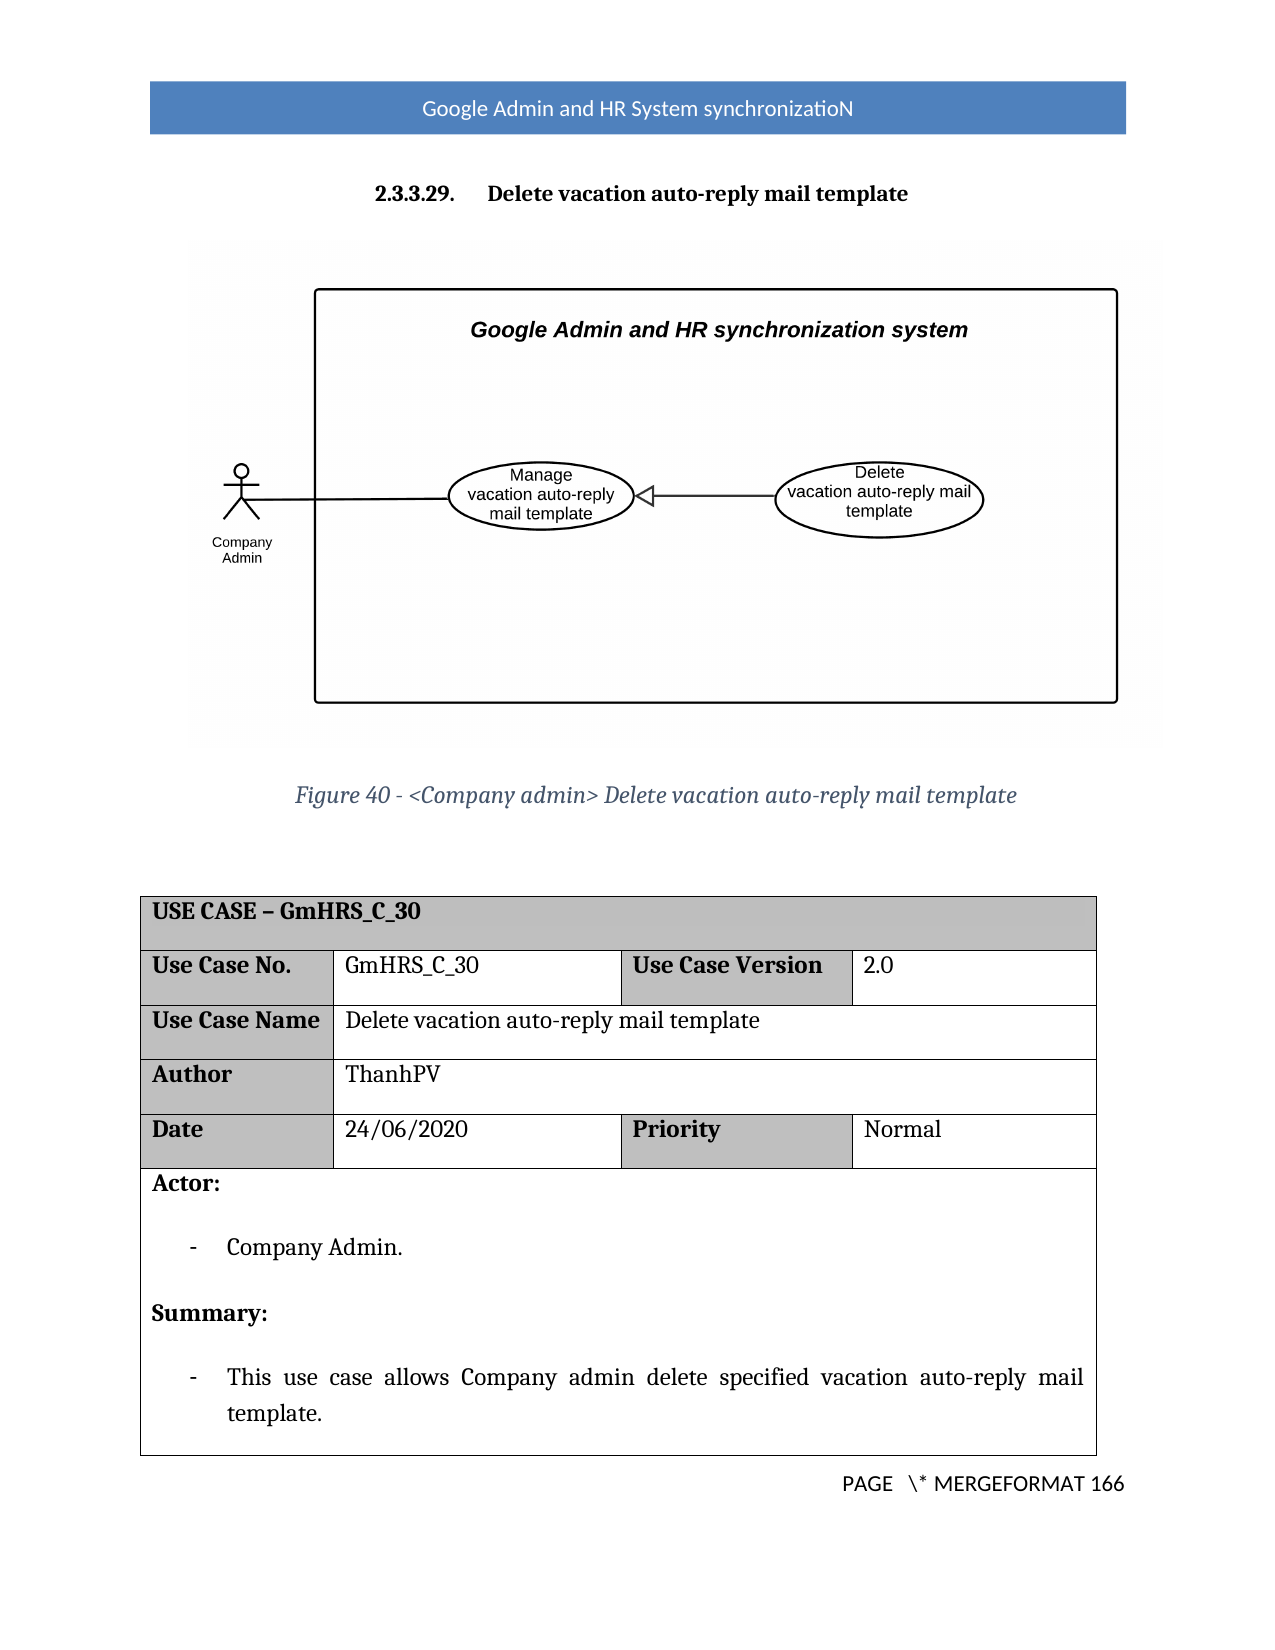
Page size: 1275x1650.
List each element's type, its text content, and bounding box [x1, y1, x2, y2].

picture [187, 240, 1163, 748]
table_cell Author [141, 1060, 333, 1114]
table_header USE CASE – GmHRS_C_30 [141, 897, 1096, 950]
table_cell GmHRS_C_30 [334, 951, 621, 1005]
table_cell Date [141, 1115, 333, 1168]
table_cell 24/06/2020 [334, 1115, 621, 1168]
subtitle Delete vacation auto-reply mail template [375, 181, 1125, 207]
table_cell Delete vacation auto-reply mail template [334, 1006, 1096, 1059]
text Figure 40 - <Company admin> Delete vacation auto-reply mail template [187, 781, 1125, 809]
table_cell Use Case Name [141, 1006, 333, 1059]
table_cell Normal [853, 1115, 1096, 1168]
table_cell Priority [622, 1115, 852, 1168]
table_cell 2.0 [853, 951, 1096, 1005]
table_cell ThanhPV [334, 1060, 1096, 1114]
table_cell Use Case No. [141, 951, 333, 1005]
table_cell Use Case Version [622, 951, 852, 1005]
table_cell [141, 1169, 1096, 1455]
